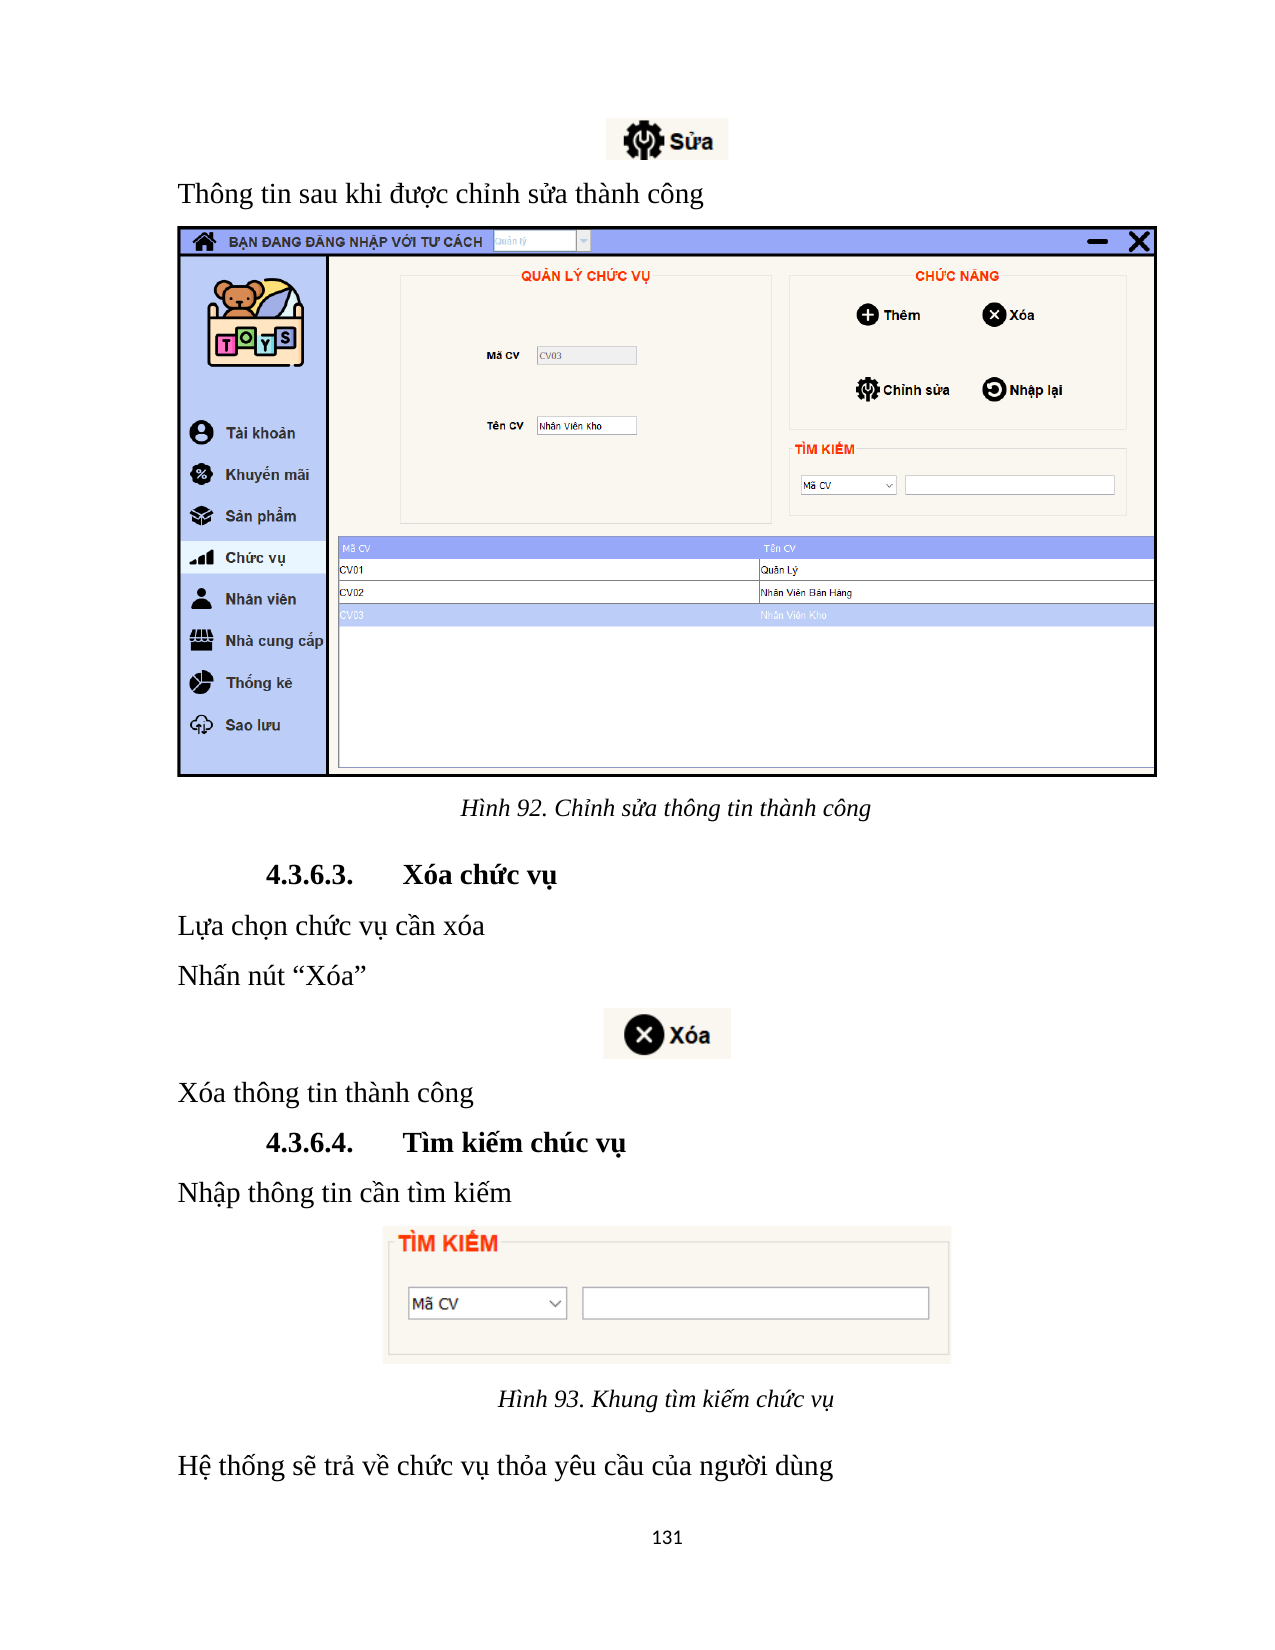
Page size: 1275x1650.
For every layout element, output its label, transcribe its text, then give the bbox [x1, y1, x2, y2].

text Xóa thông tin thành công [177, 1075, 1157, 1108]
picture [177, 226, 1157, 777]
text Lựa chọn chức vụ cần xóa [177, 908, 1157, 941]
text Xóa chức vụ [266, 857, 1157, 891]
text Hệ thống sẽ trả về chức vụ thỏa yêu cầu của người dùng [177, 1448, 1157, 1482]
text Thông tin sau khi được chỉnh sửa thành công [177, 176, 1157, 210]
text Tìm kiếm chúc vụ [266, 1125, 1157, 1159]
picture [603, 1008, 731, 1059]
picture [605, 118, 729, 160]
picture [382, 1226, 952, 1364]
text Nhập thông tin cần tìm kiếm [177, 1176, 1157, 1209]
text Nhấn nút “Xóa” [177, 958, 1157, 991]
